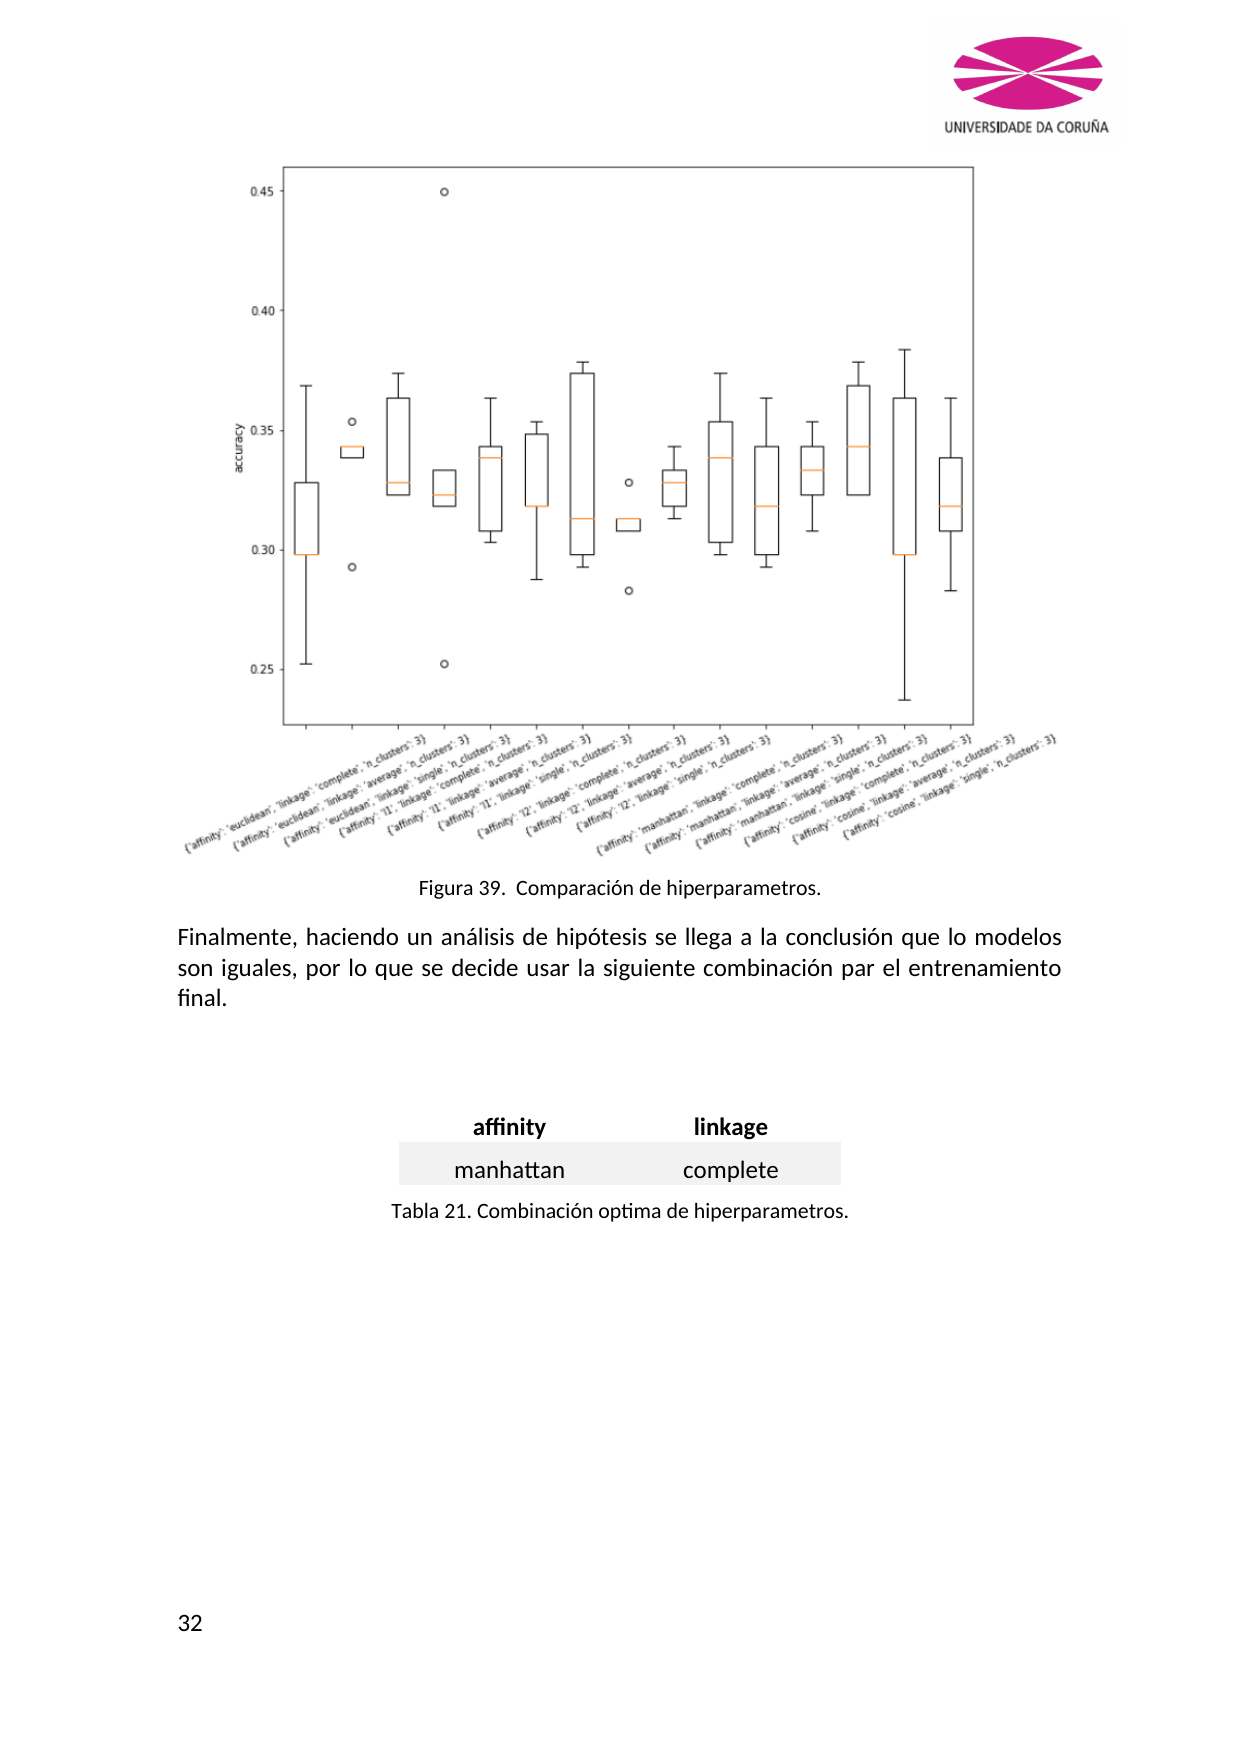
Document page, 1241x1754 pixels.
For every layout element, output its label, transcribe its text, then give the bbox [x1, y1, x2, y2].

text Finalmente, haciendo un análisis de hipótesis se llega a la conclusión que lo modelos son iguales, por lo que se decide usar la siguiente combinación par el entrenamiento final. [177, 921, 1063, 1013]
text Tabla 21. Combinación optima de hiperparametros. [177, 1197, 1063, 1224]
table_header affinity [399, 1099, 620, 1142]
table_header linkage [620, 1099, 841, 1142]
picture [177, 147, 1063, 862]
table_cell manhattan [399, 1142, 620, 1185]
picture [927, 22, 1123, 146]
table_cell complete [620, 1142, 841, 1185]
